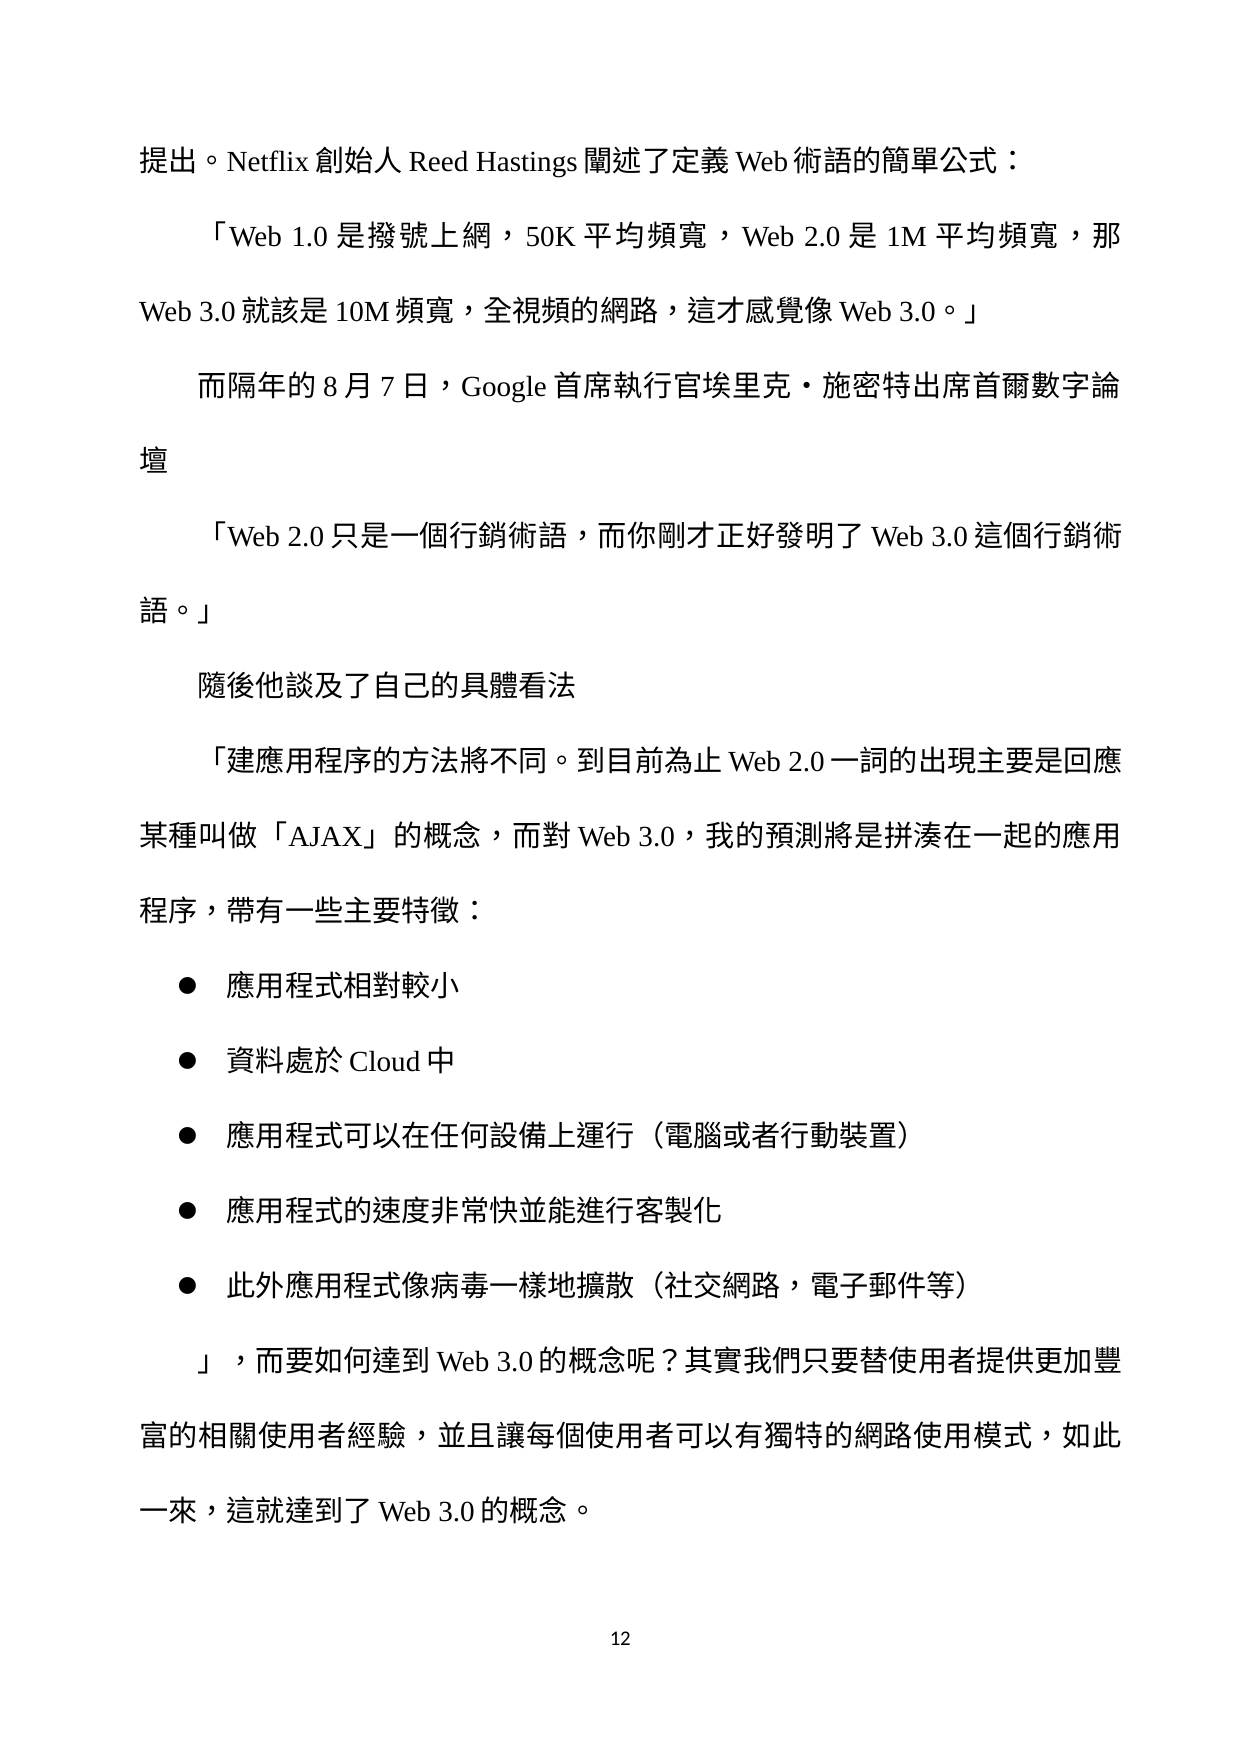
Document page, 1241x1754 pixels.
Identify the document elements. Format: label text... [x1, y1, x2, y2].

text 「建應用程序的方法將不同。到目前為止Web 2.0一詞的出現主要是回應某種叫做「AJAX」的概念，而對Web 3.0，我的預測將是拼湊在一起的應用程序，帶有一些主要特徵： [139, 722, 1122, 947]
list 應用程式可以在任何設備上運行（電腦或者行動裝置） [176, 1097, 1122, 1172]
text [139, 122, 1122, 197]
text 隨後他談及了自己的具體看法 [139, 647, 1122, 722]
list 資料處於Cloud中 [176, 1022, 1122, 1097]
list 應用程式的速度非常快並能進行客製化 [176, 1172, 1122, 1247]
list 此外應用程式像病毒一樣地擴散（社交網路，電子郵件等） [176, 1247, 1122, 1322]
text 而隔年的8月7日，Google首席執行官埃里克•施密特出席首爾數字論壇 [139, 347, 1122, 497]
text 「Web 1.0是撥號上網，50K平均頻寬，Web 2.0是1M平均頻寬，那Web 3.0就該是10M頻寬，全視頻的網路，這才感覺像Web 3.0。」 [139, 197, 1122, 347]
text 「Web 2.0只是一個行銷術語，而你剛才正好發明了Web 3.0這個行銷術語。」 [139, 497, 1122, 647]
list 應用程式相對較小 [176, 947, 1122, 1022]
text 」，而要如何達到Web 3.0的概念呢？其實我們只要替使用者提供更加豐富的相關使用者經驗，並且讓每個使用者可以有獨特的網路使用模式，如此一來，這就達到了Web 3.0的概念。 [139, 1322, 1122, 1547]
